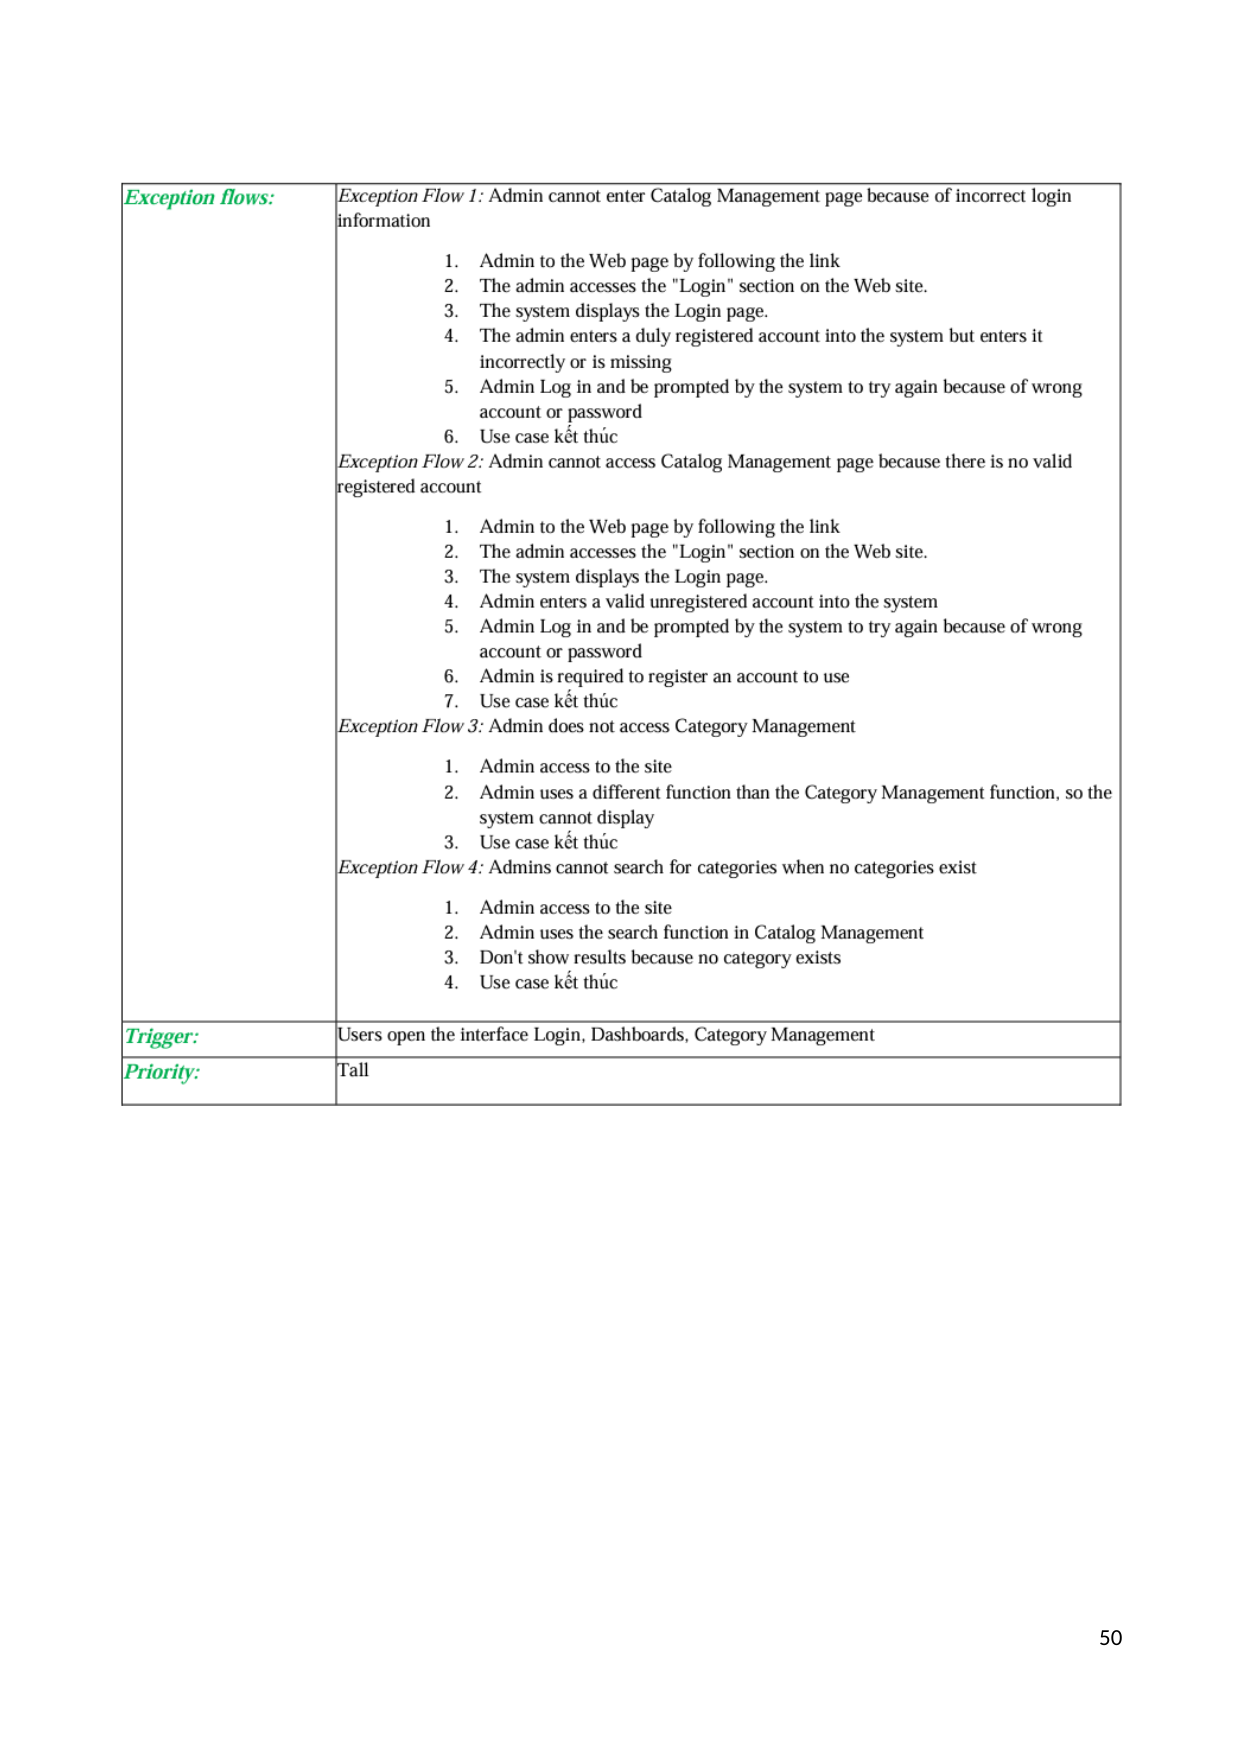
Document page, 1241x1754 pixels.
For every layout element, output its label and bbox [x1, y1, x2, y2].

picture [118, 177, 1123, 1106]
